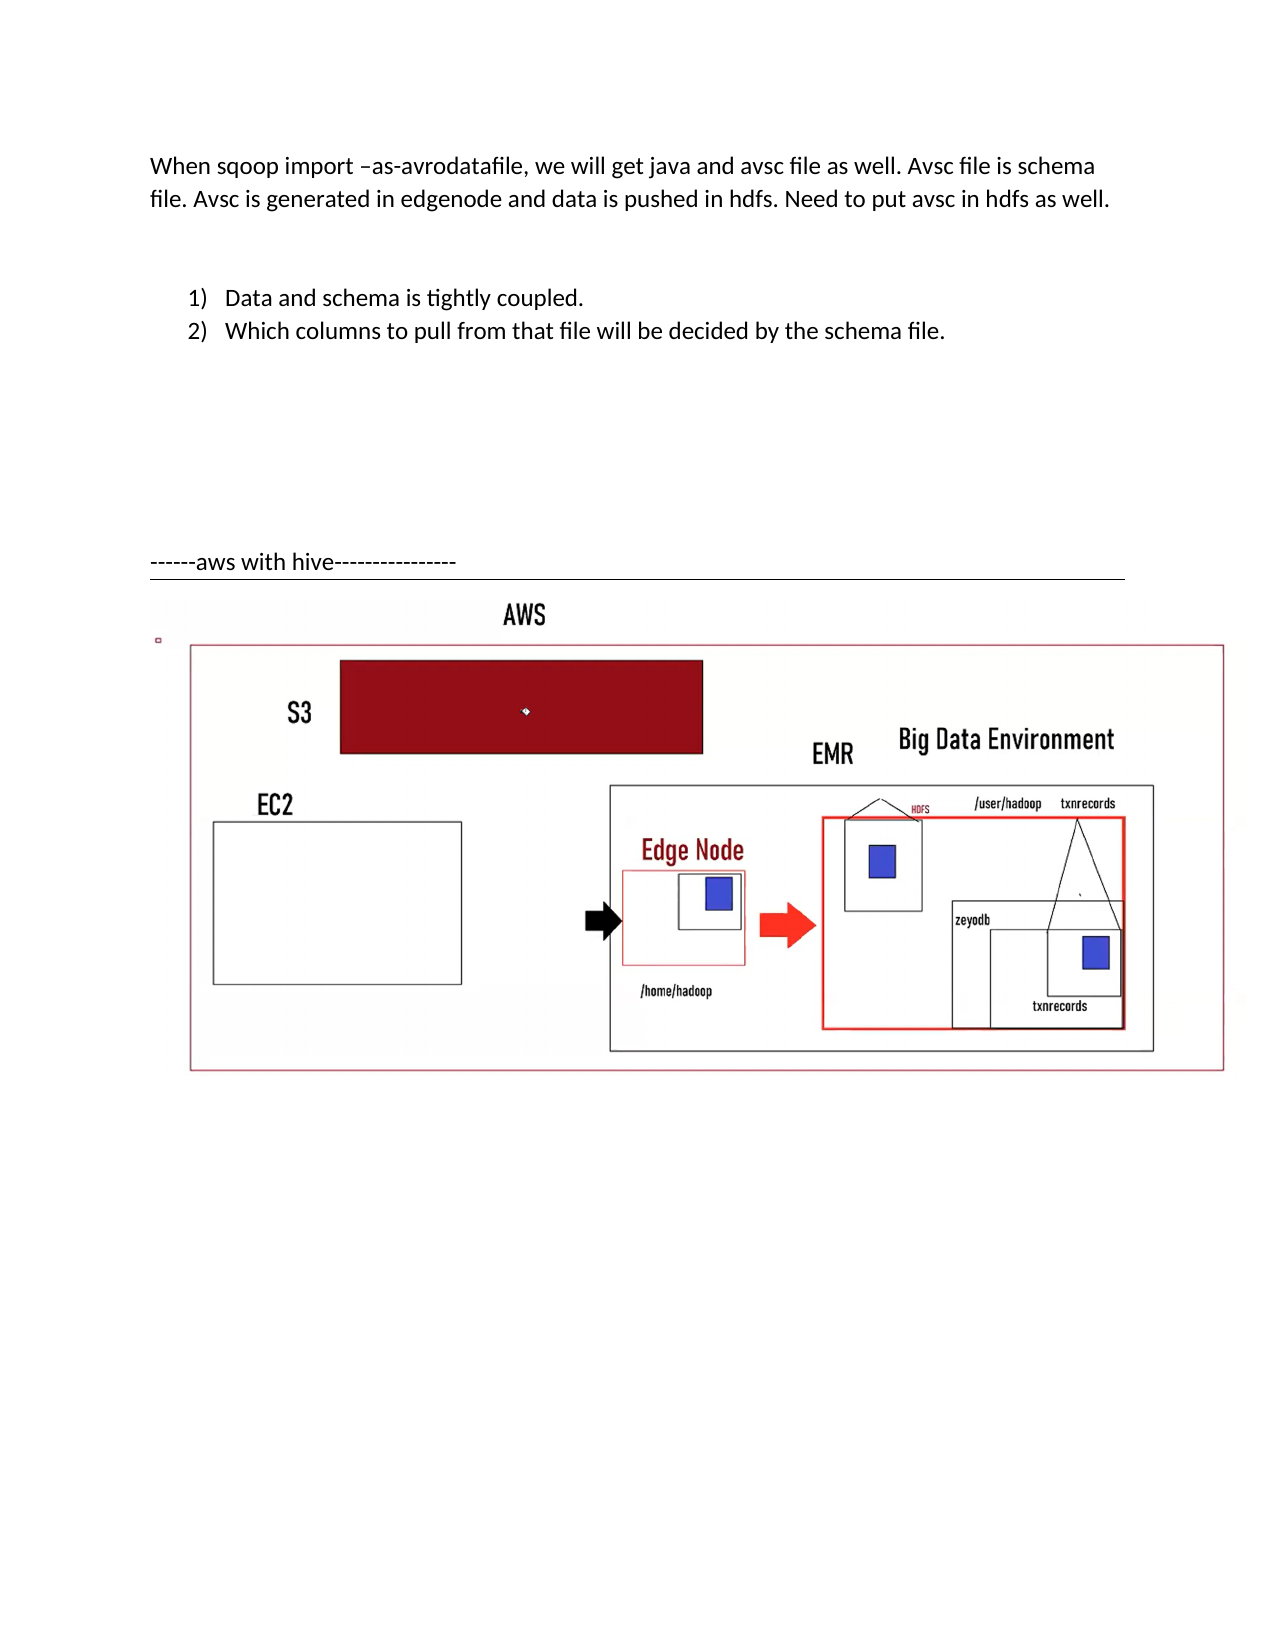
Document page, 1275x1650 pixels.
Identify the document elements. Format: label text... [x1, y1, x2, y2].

list Data and schema is tightly coupled. [187, 282, 1125, 313]
picture [150, 599, 1247, 1076]
list Which columns to pull from that file will be decided by the schema file. [187, 315, 1125, 346]
text ------aws with hive---------------- [150, 546, 1125, 579]
text When sqoop import –as-avrodatafile, we will get java and avsc file as well. Avsc file is schema file. Avsc is generated in edgenode and data is pushed in hdfs. Need to put avsc in hdfs as well. [150, 150, 1125, 213]
